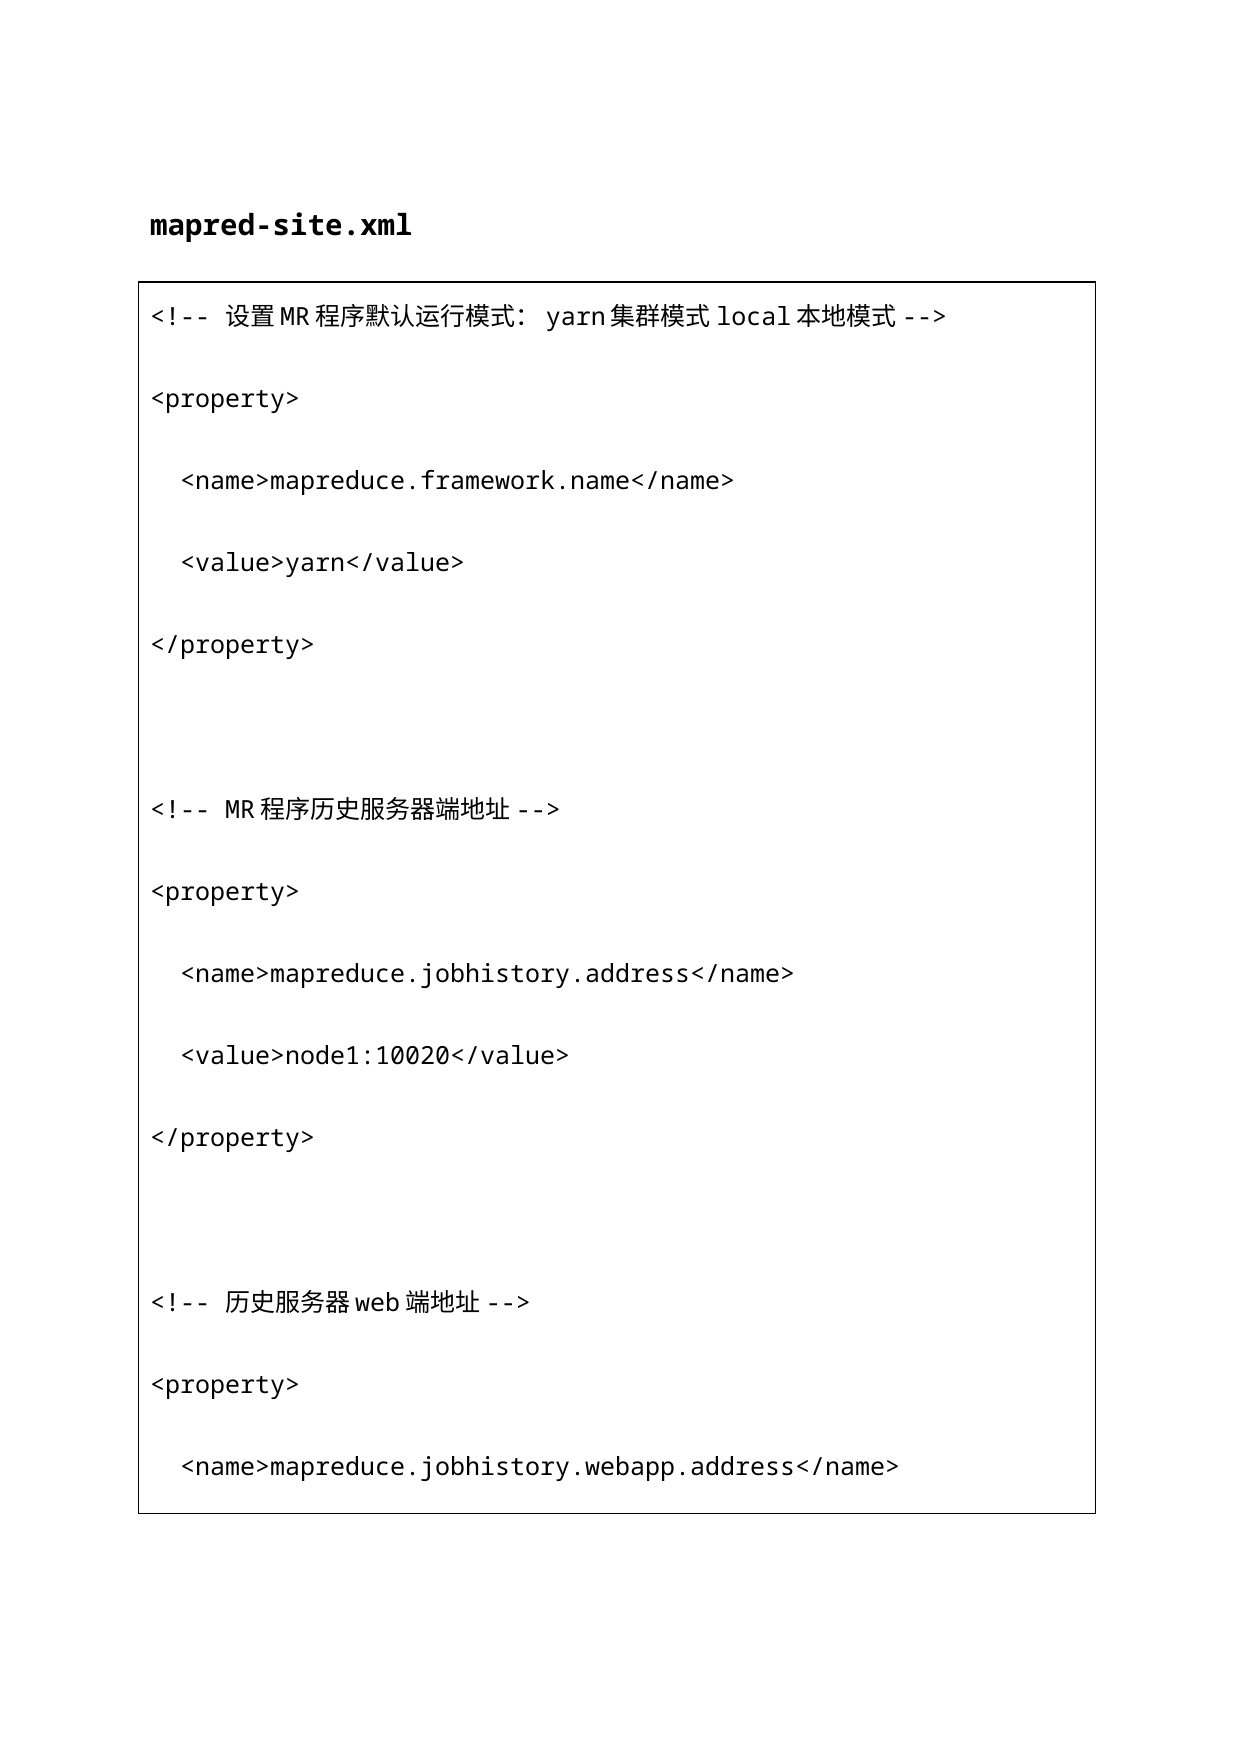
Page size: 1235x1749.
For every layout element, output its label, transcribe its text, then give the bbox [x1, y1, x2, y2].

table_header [139, 283, 1095, 1513]
subtitle mapred-site.xml [150, 192, 1084, 257]
